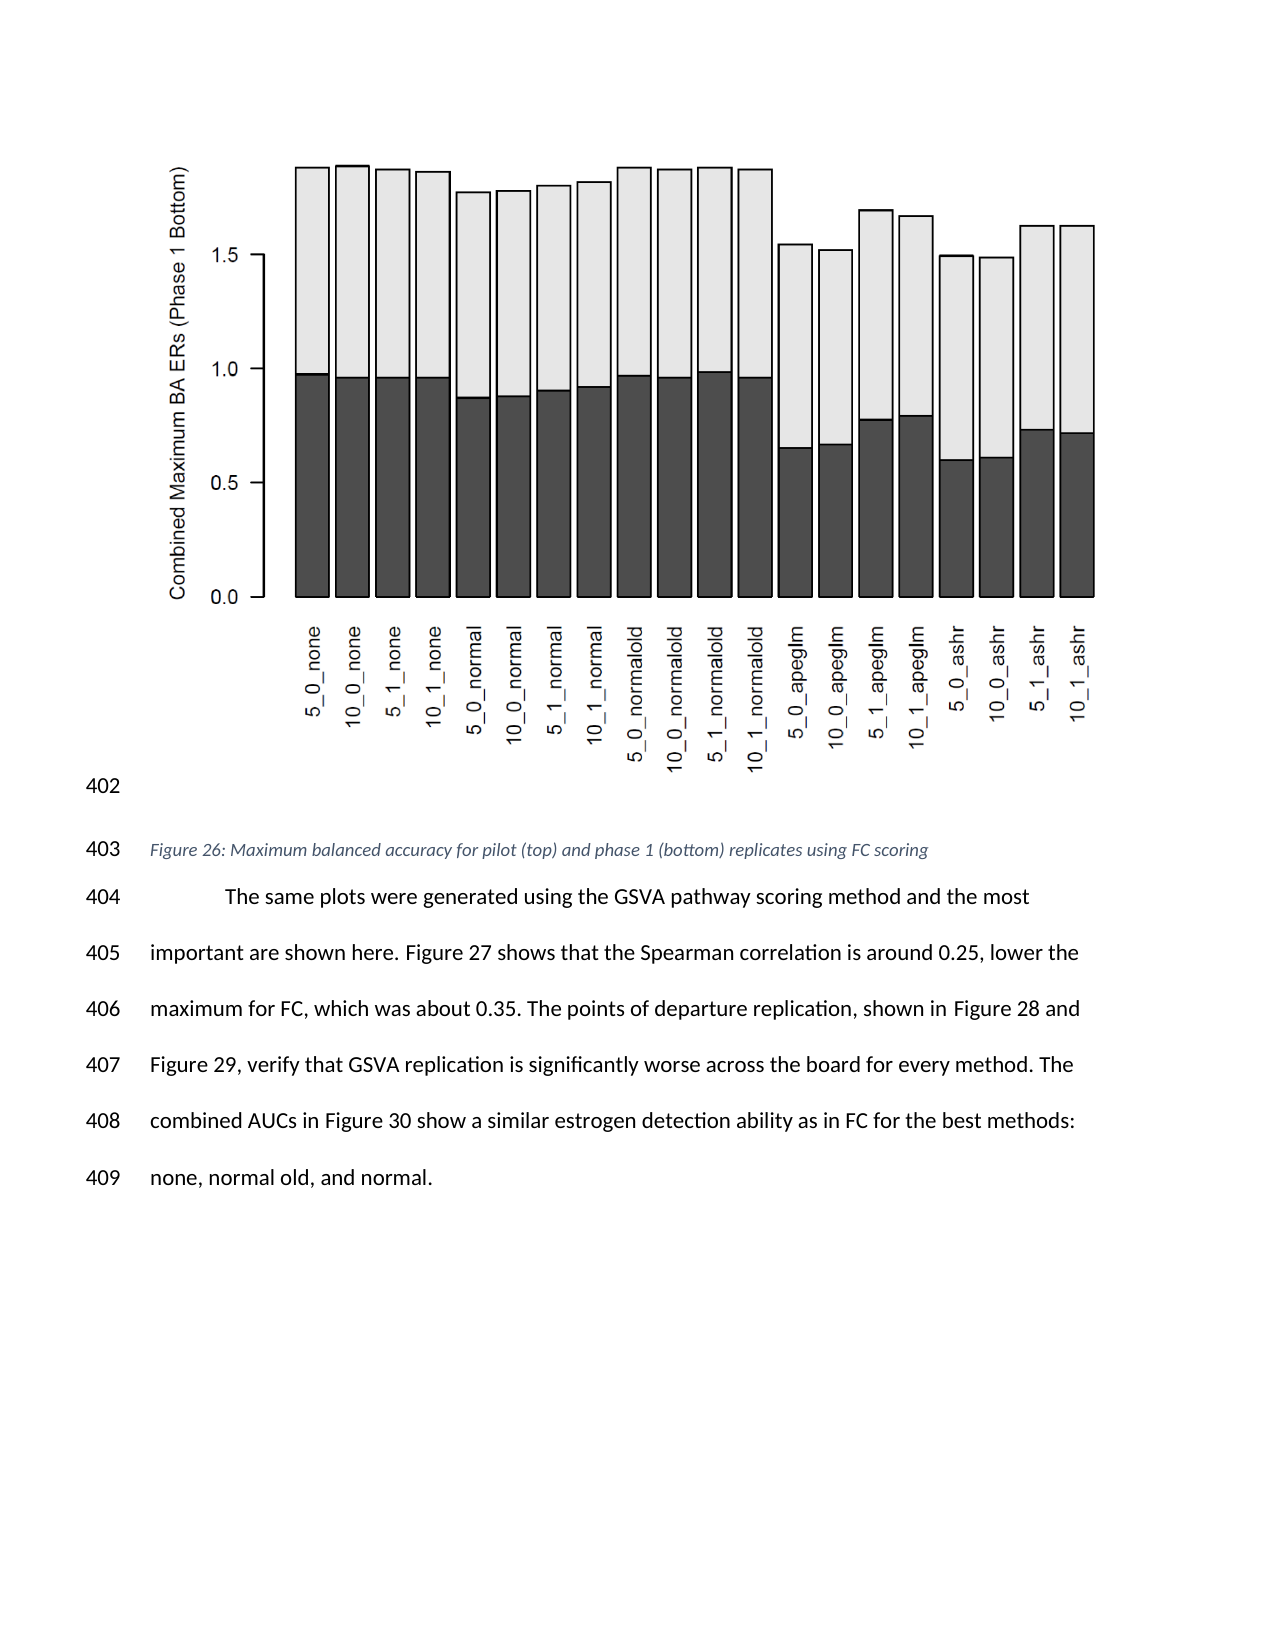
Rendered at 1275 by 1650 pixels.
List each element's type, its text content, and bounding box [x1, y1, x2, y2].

text The same plots were generated using the GSVA pathway scoring method and the most important are shown here. Figure 27 shows that the Spearman correlation is around 0.25, lower the maximum for FC, which was about 0.35. The points of departure replication, shown in Figures 28 and 29, verify that GSVA replication is significantly worse across the board for every method. The combined AUCs in Figure 30 show a similar estrogen detection ability as in FC for the best methods: none, normal old, and normal. [150, 882, 1125, 1191]
picture [150, 150, 1125, 794]
text Figure 26: Maximum balanced accuracy for pilot (top) and phase 1 (bottom) replicates using FC scoring [150, 839, 1125, 862]
